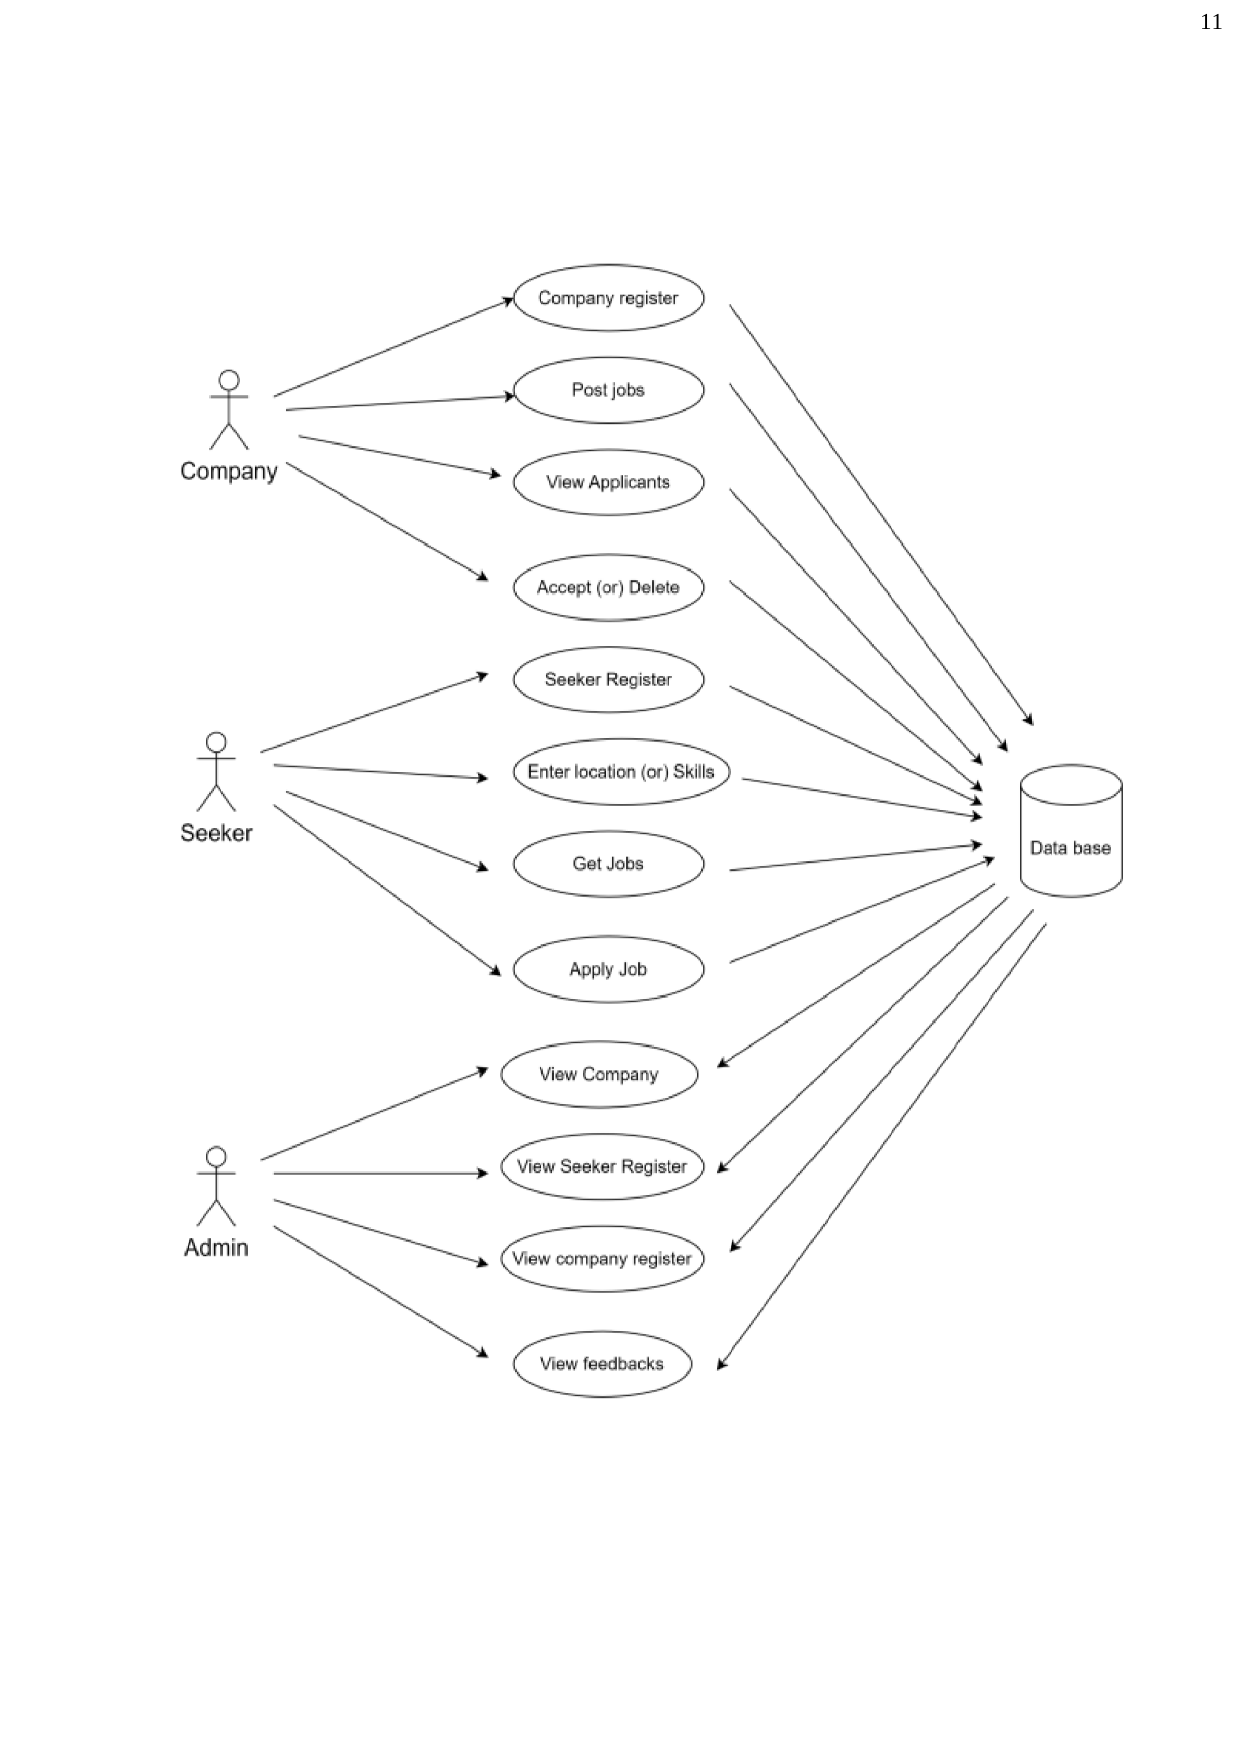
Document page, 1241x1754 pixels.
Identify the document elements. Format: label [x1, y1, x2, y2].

picture [124, 143, 1180, 1473]
